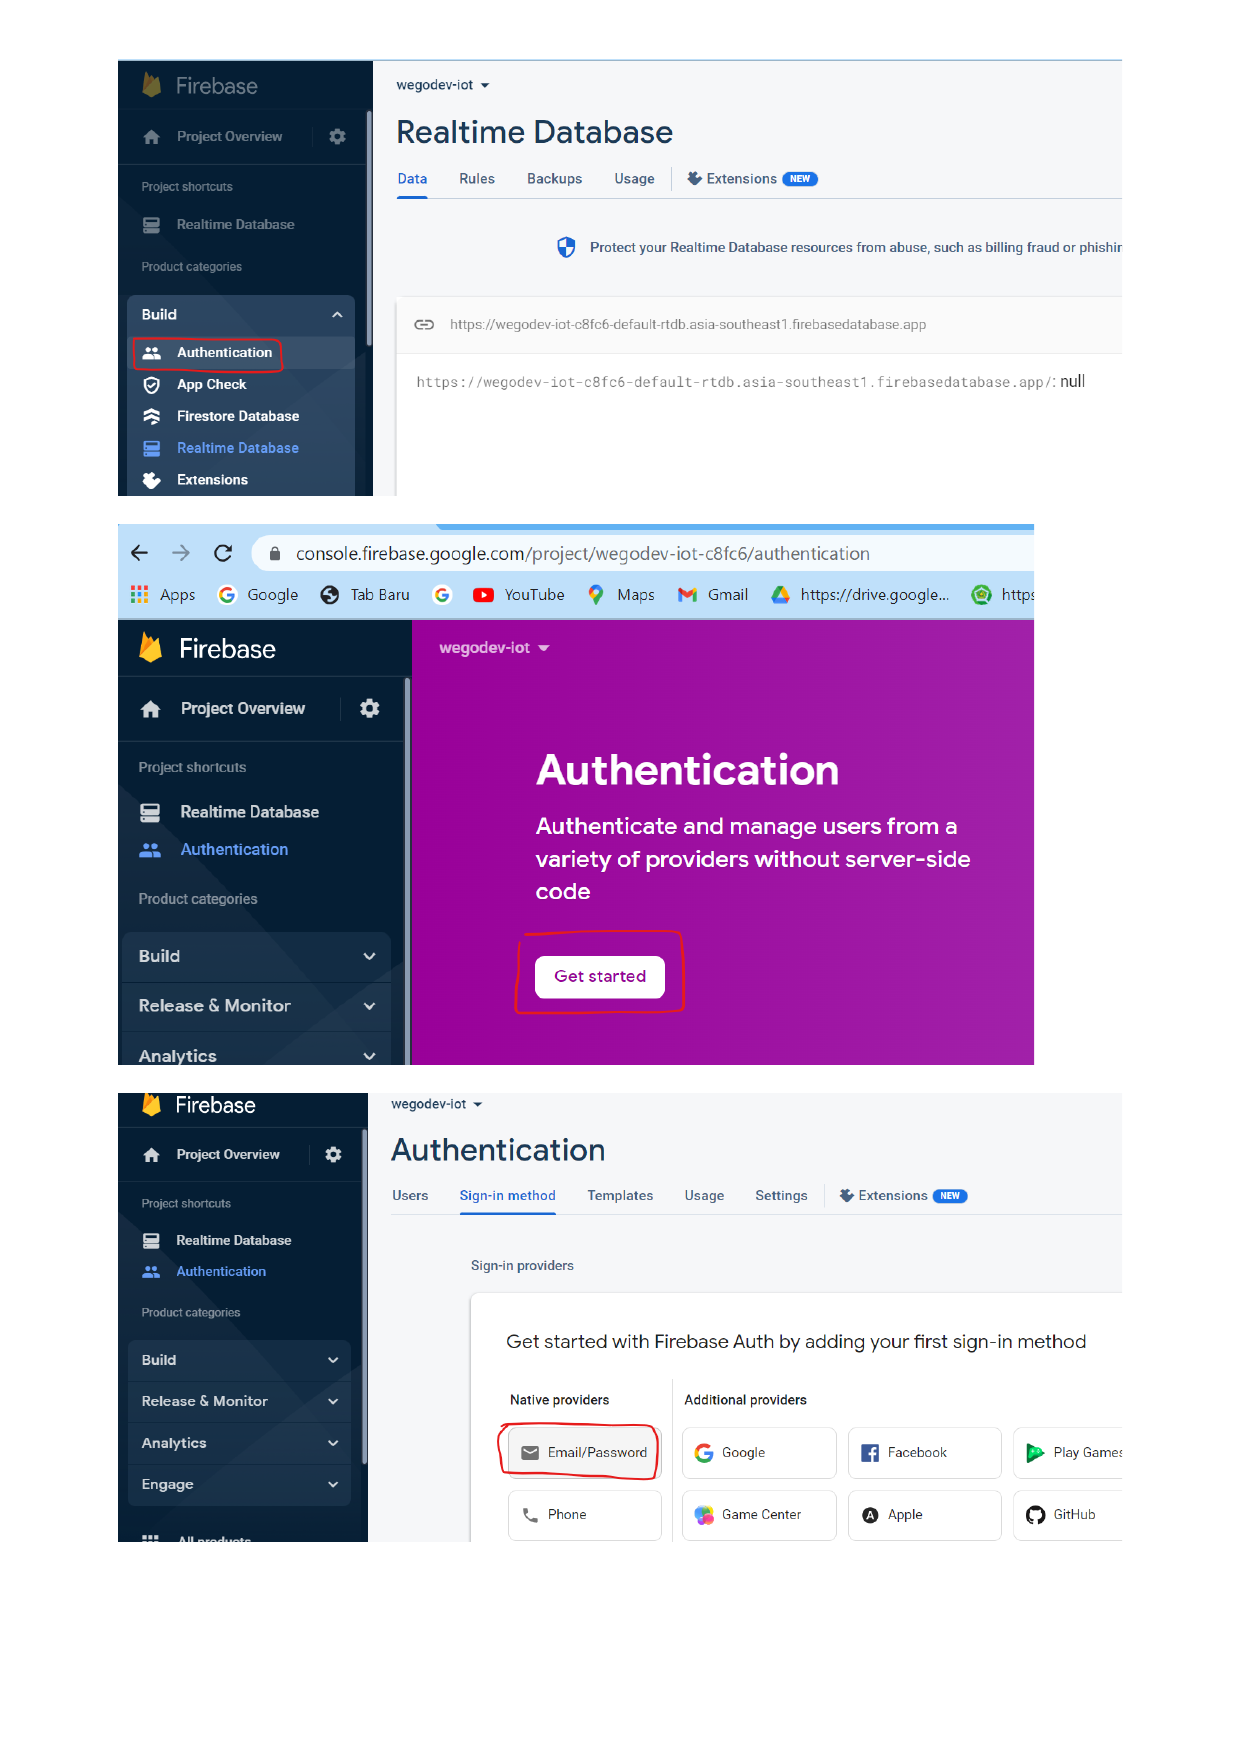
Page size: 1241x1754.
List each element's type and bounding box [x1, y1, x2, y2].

picture [118, 524, 1035, 1065]
picture [118, 1093, 1123, 1542]
picture [118, 59, 1123, 496]
